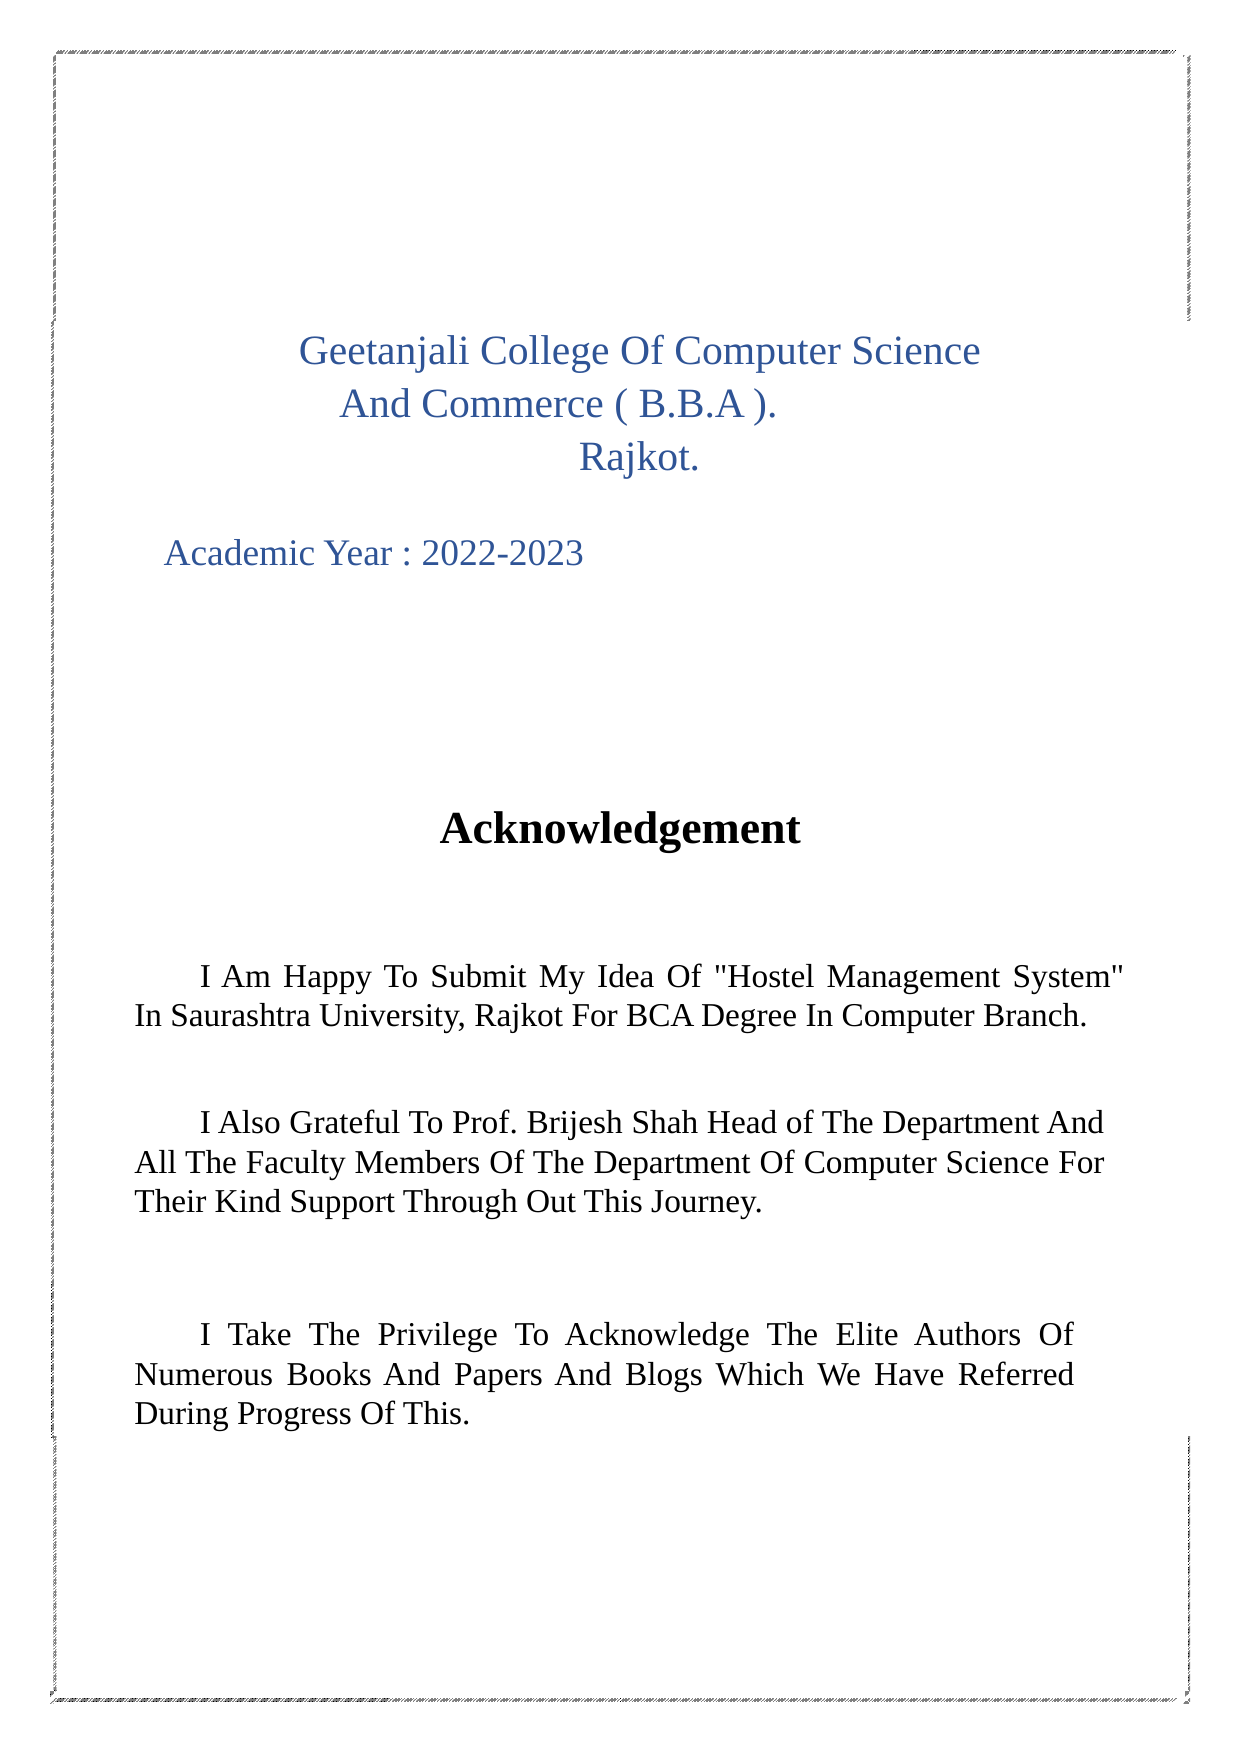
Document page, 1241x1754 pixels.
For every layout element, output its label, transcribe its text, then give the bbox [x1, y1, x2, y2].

text Academic Year : 2022-2023 [111, 530, 1126, 573]
text I Am Happy To Submit My Idea Of "Hostel Management System" In Saurashtra University, Rajkot For BCA Degree In Computer Branch. [134, 956, 1126, 1034]
picture [49, 49, 1191, 1704]
text I Also Grateful To Prof. Brijesh Shah Head of The Department And All The Faculty Members Of The Department Of Computer Science For Their Kind Support Through Out This Journey. [134, 1102, 1106, 1220]
subtitle Acknowledgement [114, 800, 1126, 853]
text I Take The Privilege To Acknowledge The Elite Authors Of Numerous Books And Papers And Blogs Which We Have Referred During Progress Of This. [134, 1314, 1075, 1432]
text Rajkot. [163, 432, 1073, 480]
text Geetanjali College Of Computer Science And Commerce ( B.B.A ). [298, 133, 1126, 427]
